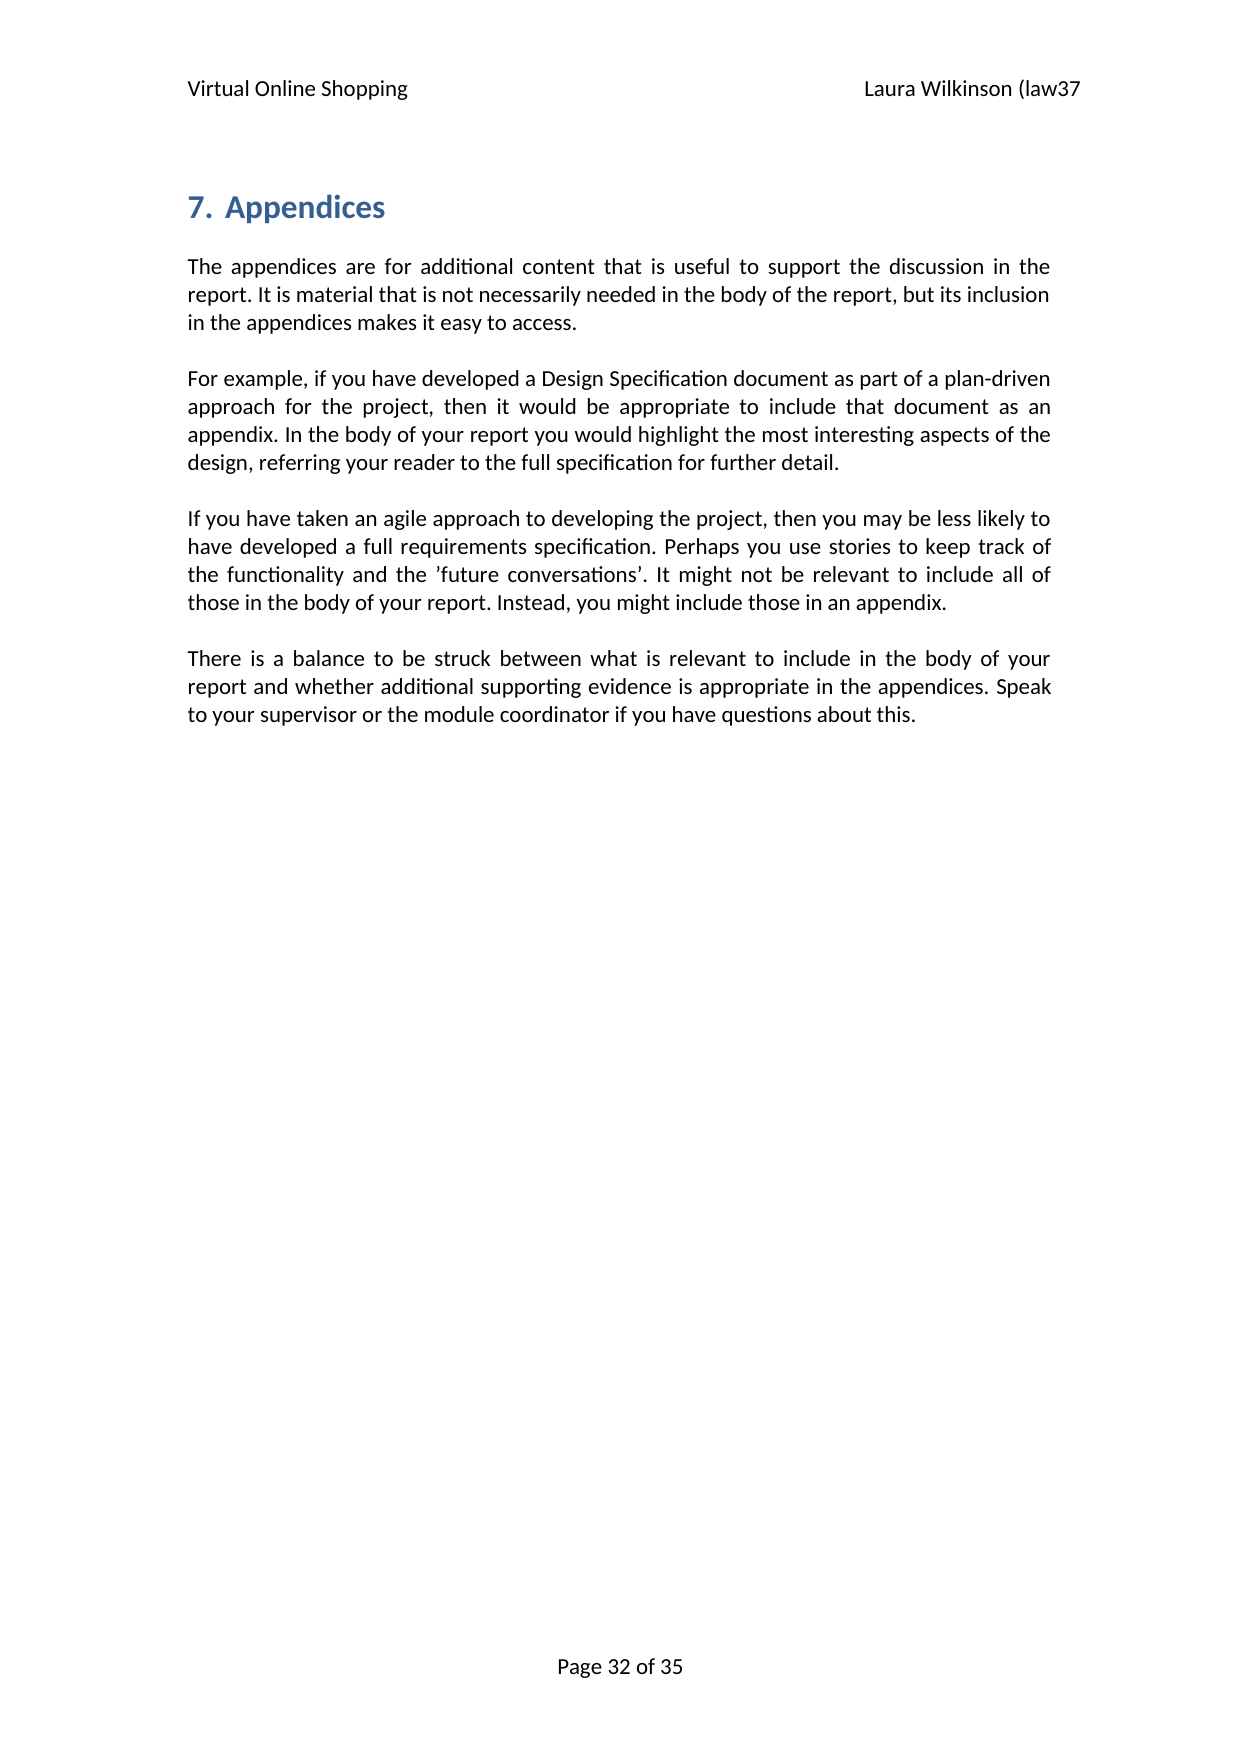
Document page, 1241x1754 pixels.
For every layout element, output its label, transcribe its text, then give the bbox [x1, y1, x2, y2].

text For example, if you have developed a Design Specification document as part of a plan-driven approach for the project, then it would be appropriate to include that document as an appendix. In the body of your report you would highlight the most interesting aspects of the design, referring your reader to the full specification for further detail. [187, 364, 1053, 476]
text If you have taken an agile approach to developing the project, then you may be less likely to have developed a full requirements specification. Perhaps you use stories to keep track of the functionality and the ’future conversations’. It might not be relevant to include all of those in the body of your report. Instead, you might include those in an appendix. [187, 504, 1053, 616]
text The appendices are for additional content that is useful to support the discussion in the report. It is material that is not necessarily needed in the body of the report, but its inclusion in the appendices makes it easy to access. [187, 252, 1053, 336]
subtitle Appendices [187, 186, 1053, 227]
text There is a balance to be struck between what is relevant to include in the body of your report and whether additional supporting evidence is appropriate in the appendices. Speak to your supervisor or the module coordinator if you have questions about this. [187, 644, 1053, 728]
